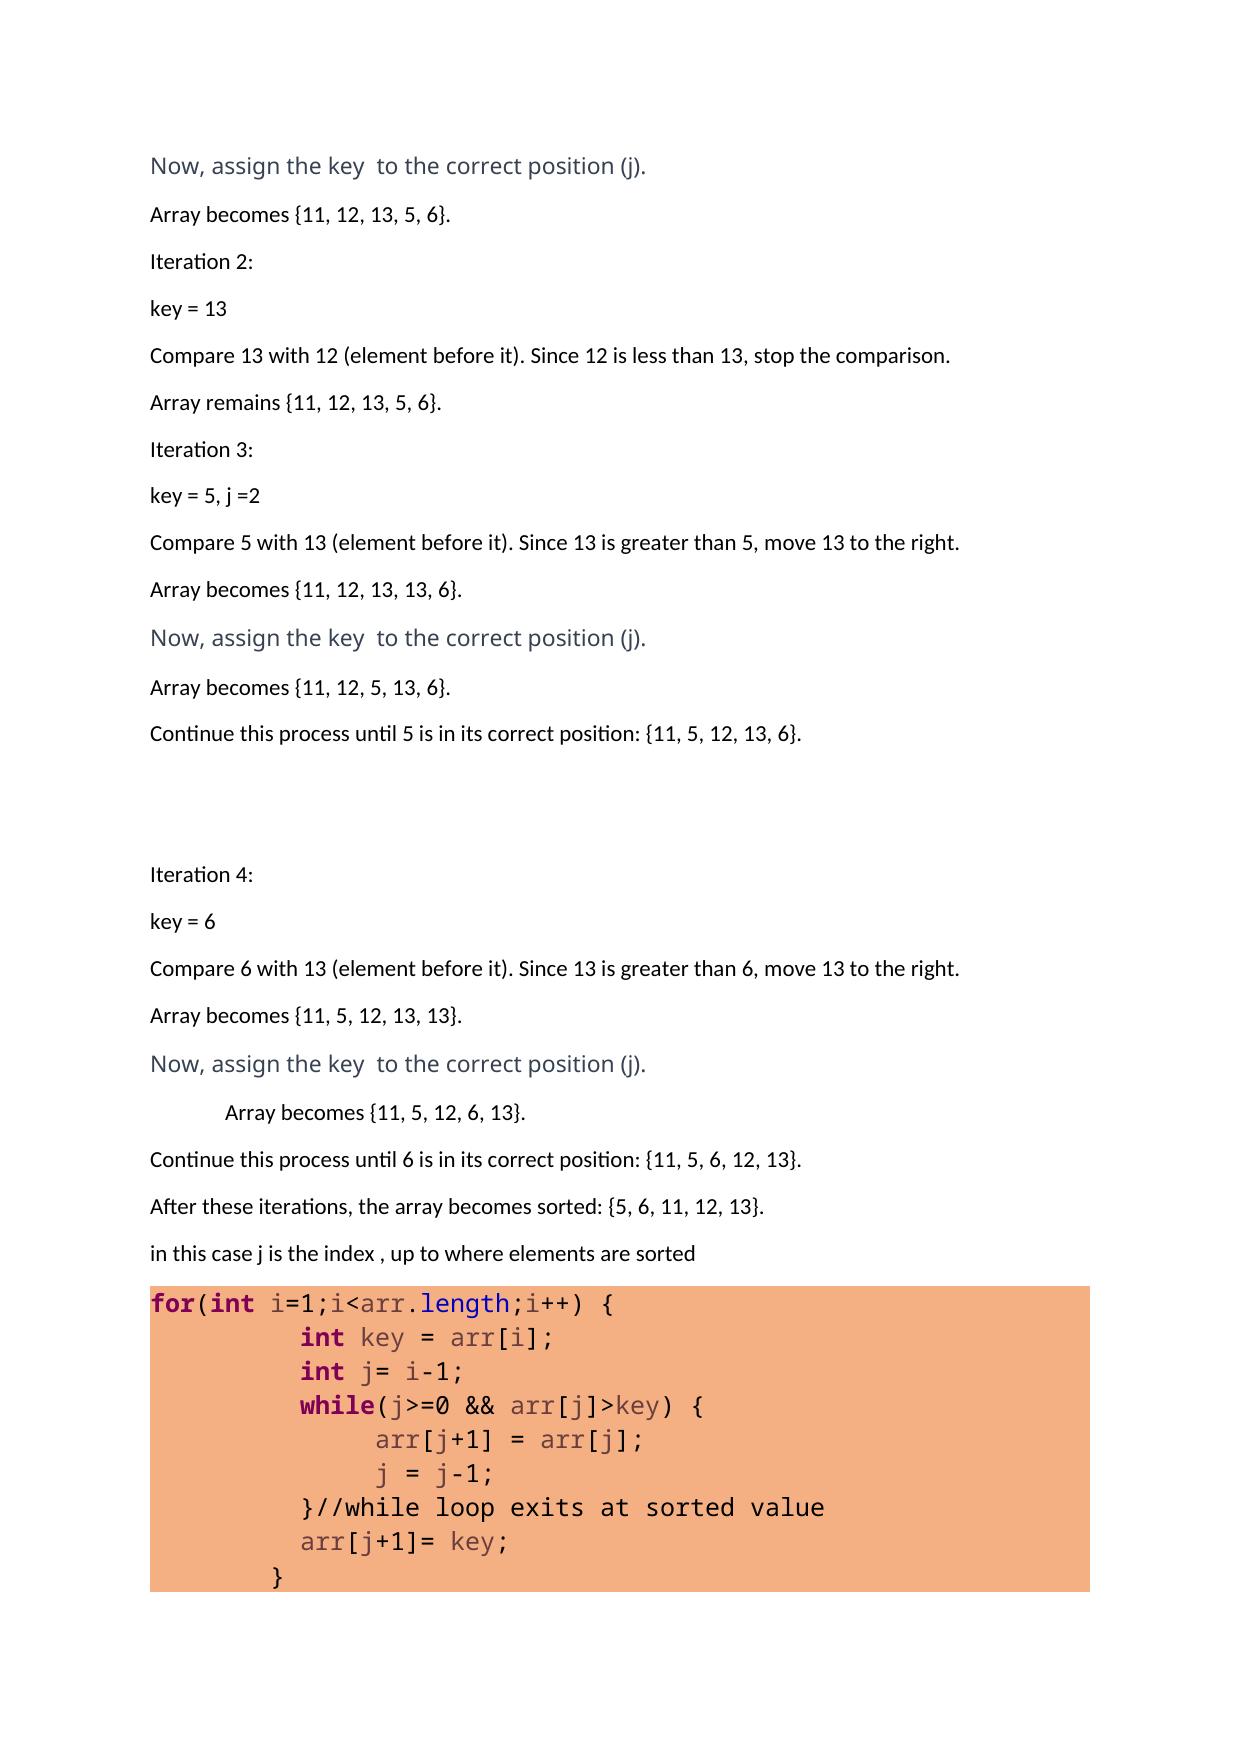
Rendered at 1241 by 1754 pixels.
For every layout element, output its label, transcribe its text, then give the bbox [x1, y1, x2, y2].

text Array remains {11, 12, 13, 5, 6}. [150, 388, 1090, 416]
text Compare 6 with 13 (element before it). Since 13 is greater than 6, move 13 to the right. [150, 954, 1090, 982]
text Compare 13 with 12 (element before it). Since 12 is less than 13, stop the comparison. [150, 341, 1090, 369]
text Now, assign the key to the correct position (j). [150, 1048, 1090, 1079]
text for(int i=1;i<arr.length;i++) { [150, 1286, 1090, 1320]
text Array becomes {11, 12, 5, 13, 6}. [150, 673, 1090, 701]
text } [150, 1558, 1090, 1592]
text arr[j+1]= key; [150, 1524, 1090, 1558]
text while(j>=0 && arr[j]>key) { [150, 1388, 1090, 1422]
text key = 13 [150, 294, 1090, 322]
text in this case j is the index , up to where elements are sorted [150, 1239, 1090, 1267]
text Continue this process until 5 is in its correct position: {11, 5, 12, 13, 6}. [150, 719, 1090, 748]
text key = 5, j =2 [150, 482, 1090, 510]
text After these iterations, the array becomes sorted: {5, 6, 11, 12, 13}. [150, 1192, 1090, 1220]
text Iteration 3: [150, 435, 1090, 463]
text Now, assign the key to the correct position (j). [150, 622, 1090, 653]
text Iteration 4: [150, 860, 1090, 888]
text Continue this process until 6 is in its correct position: {11, 5, 6, 12, 13}. [150, 1145, 1090, 1173]
text arr[j+1] = arr[j]; [150, 1422, 1090, 1456]
text Array becomes {11, 5, 12, 13, 13}. [150, 1001, 1090, 1029]
text Array becomes {11, 5, 12, 6, 13}. [150, 1098, 1090, 1126]
text }//while loop exits at sorted value [150, 1490, 1090, 1524]
text Now, assign the key to the correct position (j). [150, 150, 1090, 181]
text int j= i-1; [150, 1354, 1090, 1388]
text key = 6 [150, 907, 1090, 935]
text j = j-1; [150, 1456, 1090, 1490]
text Compare 5 with 13 (element before it). Since 13 is greater than 5, move 13 to the right. [150, 528, 1090, 557]
text Array becomes {11, 12, 13, 13, 6}. [150, 575, 1090, 603]
text Array becomes {11, 12, 13, 5, 6}. [150, 200, 1090, 228]
text Iteration 2: [150, 247, 1090, 275]
text int key = arr[i]; [150, 1320, 1090, 1354]
